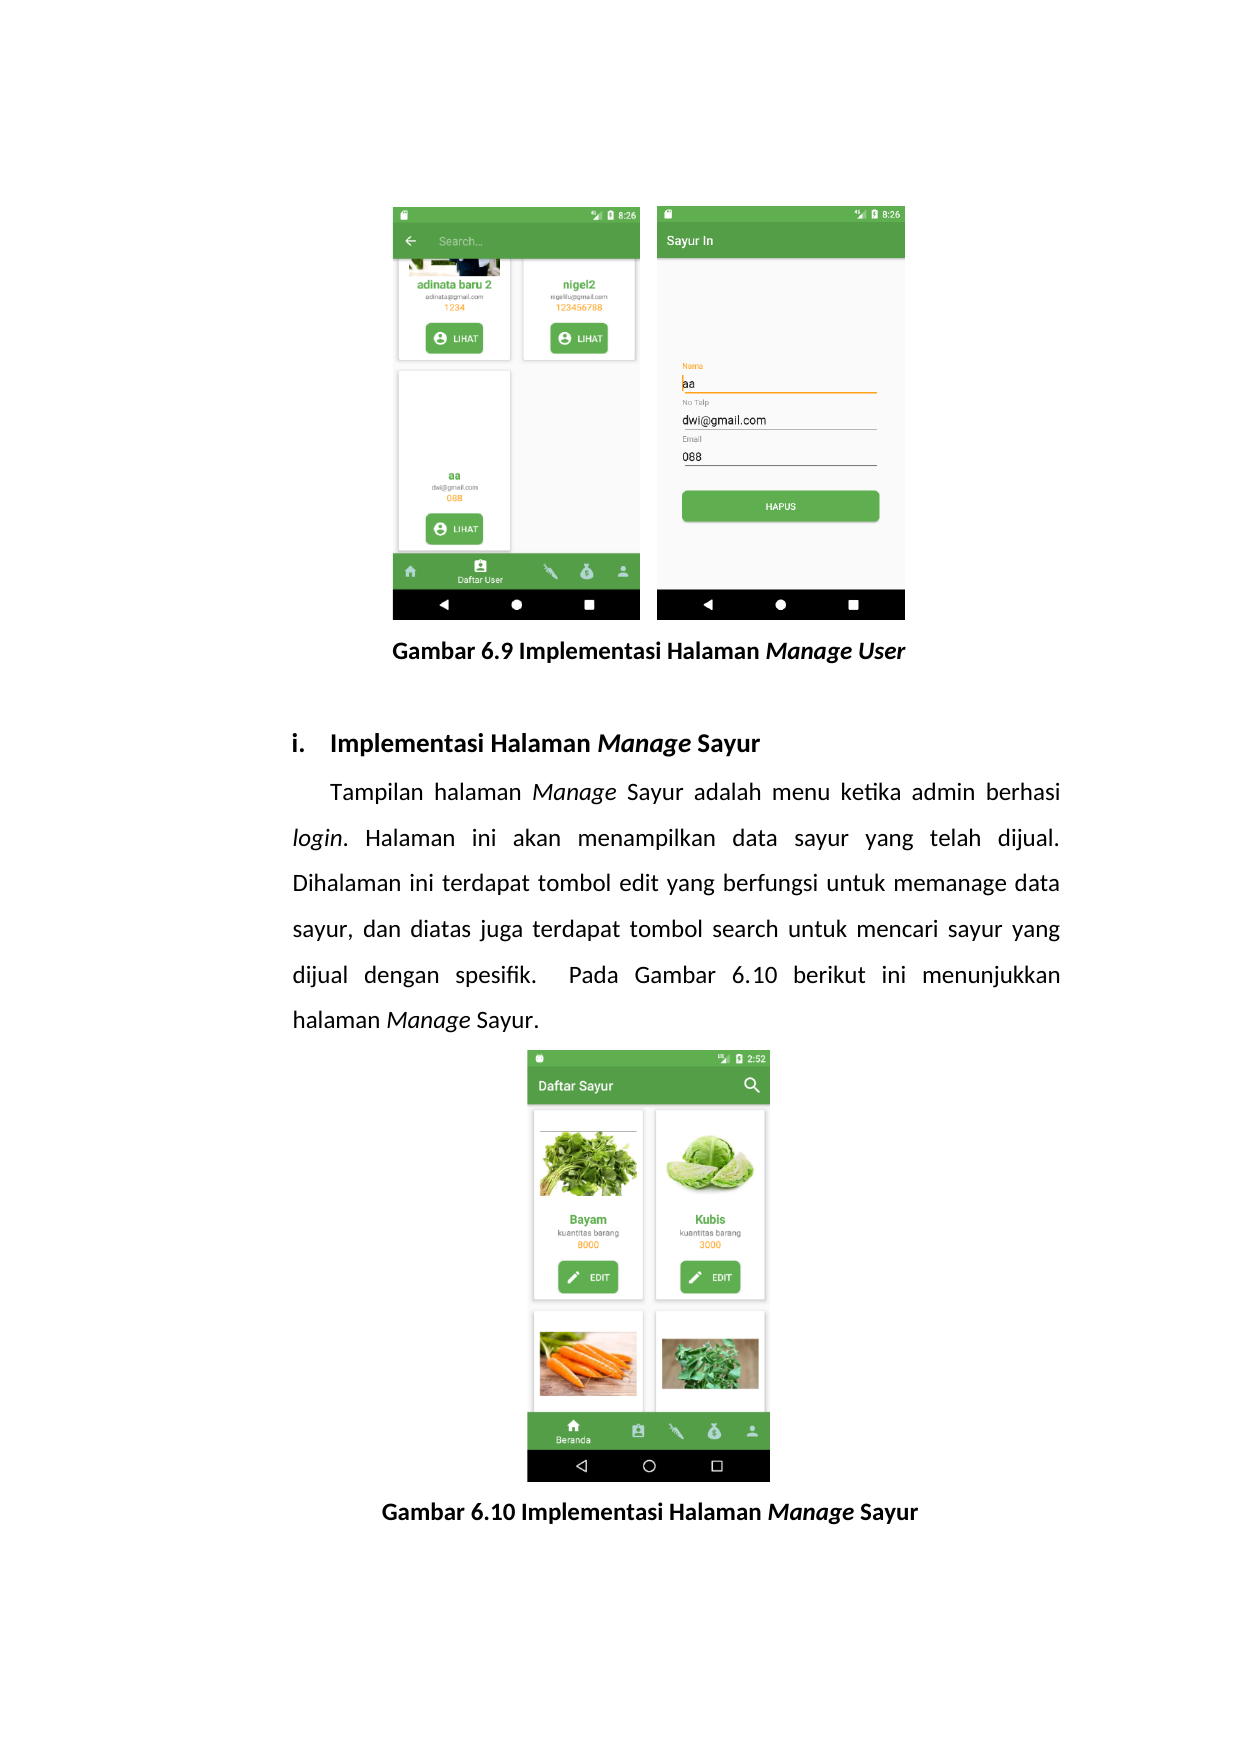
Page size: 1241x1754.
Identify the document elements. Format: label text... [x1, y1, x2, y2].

picture [657, 206, 905, 620]
text i. Implementasi Halaman Manage Sayur [291, 726, 1063, 759]
picture [392, 207, 640, 620]
text Tampilan halaman Manage Sayur adalah menu ketika admin berhasi login. Halaman ini akan menampilkan data sayur yang telah dijual. Dihalaman ini terdapat tombol edit yang berfungsi untuk memanage data sayur, dan diatas juga terdapat tombol search untuk mencari sayur yang dijual dengan spesifik. Pada Gambar 6.10 berikut ini menunjukkan halaman Manage Sayur. [292, 776, 1061, 1035]
subtitle Gambar 6.10 Implementasi Halaman Manage Sayur [235, 1496, 1064, 1527]
picture [527, 1050, 770, 1482]
subtitle Gambar 6.9 Implementasi Halaman Manage User [235, 635, 1064, 666]
